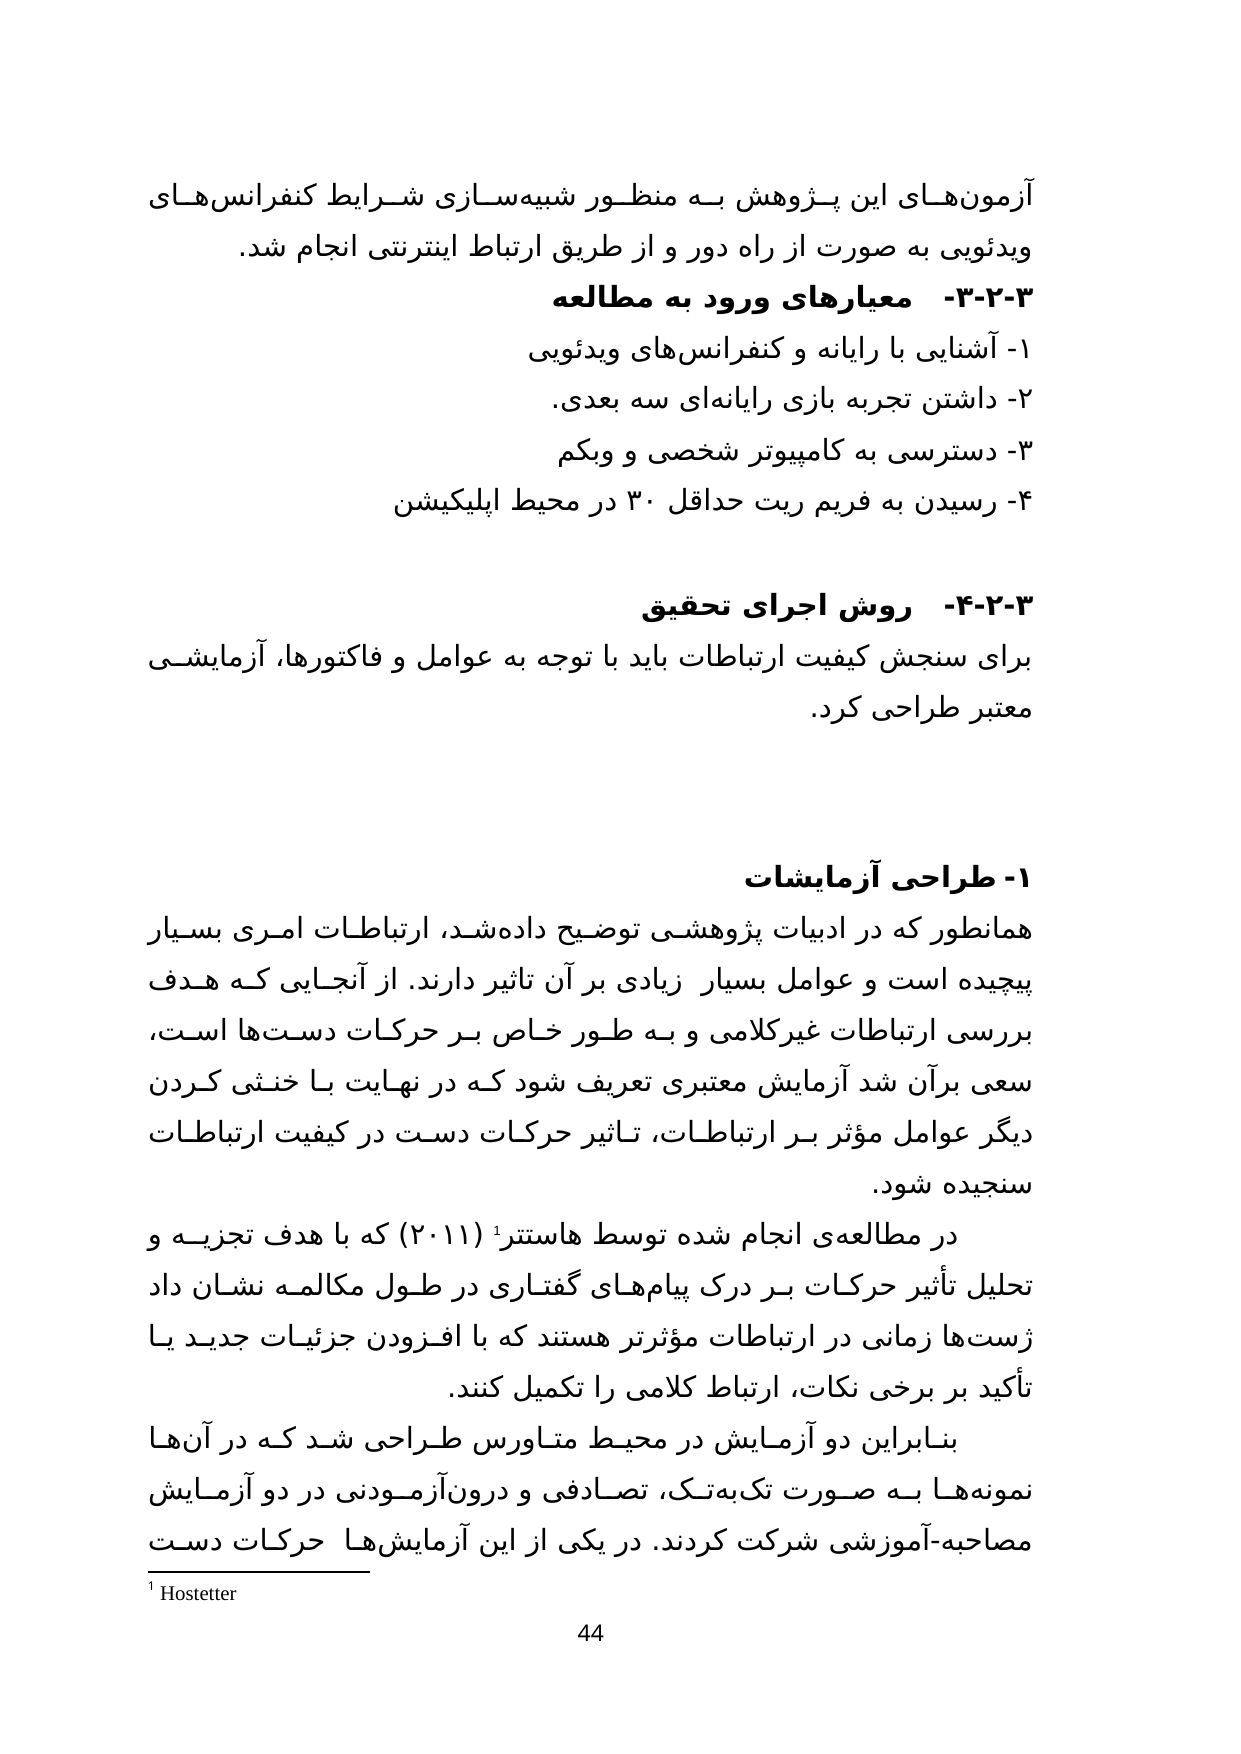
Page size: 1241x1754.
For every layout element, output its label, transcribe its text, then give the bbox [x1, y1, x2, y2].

text آزمون‌های این پژوهش به منظور شبیه‌سازی شرایط کنفرانس‌های ویدئویی به صورت از راه دور و از طریق ارتباط اینترنتی انجام شد. [148, 178, 1033, 263]
text ۱- طراحی آزمایشات [148, 860, 1033, 894]
text ۲- داشتن تجربه بازی رایانه‌ای سه بعدی. [148, 382, 1033, 416]
text ۱- آشنایی با رایانه و کنفرانس‌های ویدئویی [148, 331, 1033, 365]
text ۳- دسترسی به کامپیوتر شخصی و وبکم [148, 433, 1033, 467]
text همانطور که در ادبیات پژوهشی توضیح داده‌شد، ارتباطات امری بسیار پیچیده است و عوامل بسیار زیادی بر آن تاثیر دارند. از آنجایی که هدف بررسی ارتباطات غیرکلامی و به طور خاص بر حرکات دست‌ها است، سعی برآن شد آزمایش معتبری تعریف شود که در نهایت با خنثی کردن دیگر عوامل مؤثر بر ارتباطات، تاثیر حرکات دست در کیفیت ارتباطات سنجیده شود. [148, 912, 1033, 1200]
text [148, 1421, 1033, 1557]
text در مطالعه‌ی انجام شده توسط هاستتر (۲۰۱۱) که با هدف تجزیه و تحلیل تأثیر حرکات بر درک پیام‌های گفتاری در طول مکالمه نشان داد ژست‌ها زمانی در ارتباطات مؤثرتر هستند که با افزودن جزئیات جدید یا تأکید بر برخی نکات، ارتباط کلامی را تکمیل ‌کنند. [148, 1217, 1033, 1404]
text برای سنجش کیفیت ارتباطات باید با توجه به عوامل و فاکتورها، آزمایشی معتبر طراحی کرد. [148, 639, 1033, 724]
text ۴- رسیدن به فریم ریت حداقل ۳۰ در محیط اپلیکیشن [148, 484, 1033, 518]
text ۴-۲-۳- روش اجرای تحقیق [148, 588, 1033, 622]
text ۳-۲-۳- معیارهای ورود به مطالعه [148, 280, 1033, 314]
